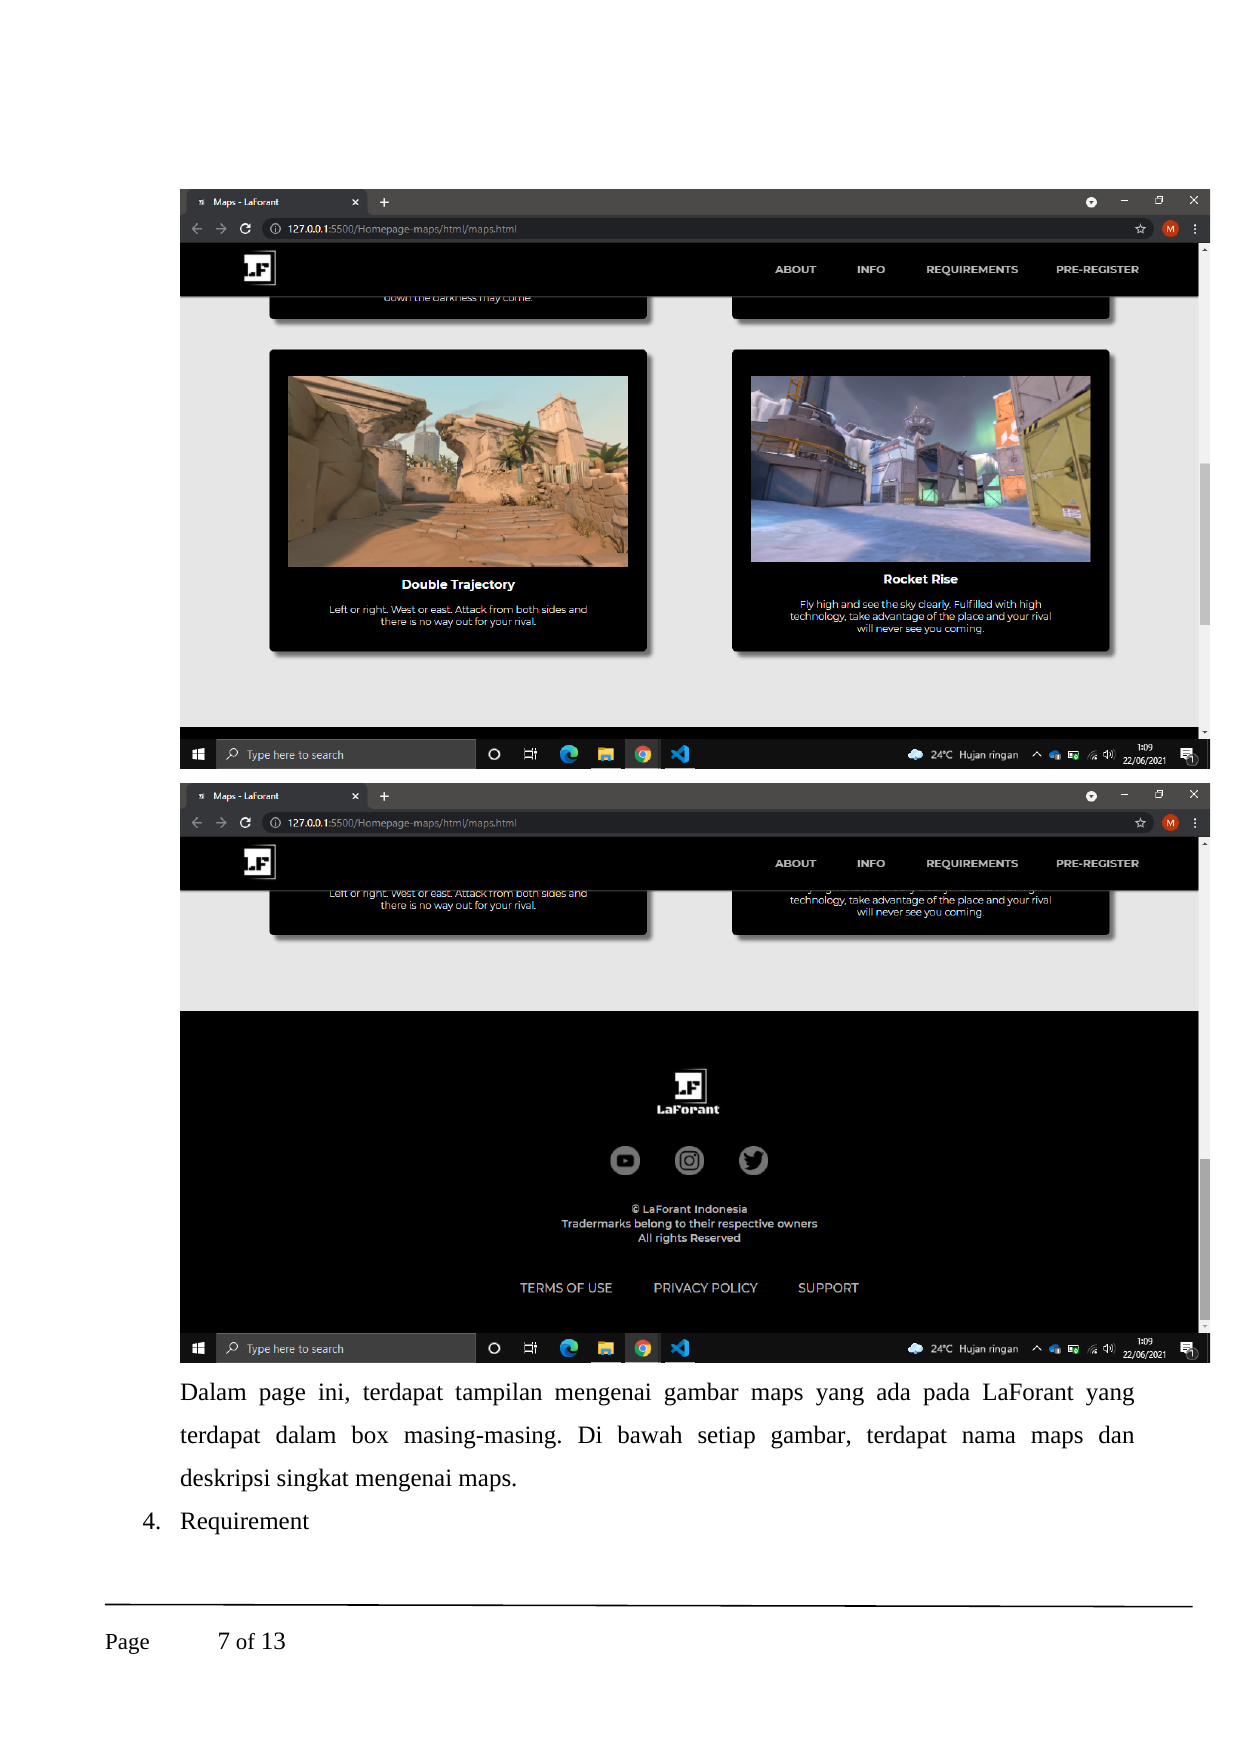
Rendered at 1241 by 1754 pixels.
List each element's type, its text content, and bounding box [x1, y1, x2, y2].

picture [180, 783, 1211, 1363]
text Dalam page ini, terdapat tampilan mengenai gambar maps yang ada pada LaForant yang terdapat dalam box masing-masing. Di bawah setiap gambar, terdapat nama maps dan deskripsi singkat mengenai maps. [180, 1377, 1135, 1492]
list Requirement [142, 1506, 1135, 1535]
picture [180, 189, 1211, 769]
